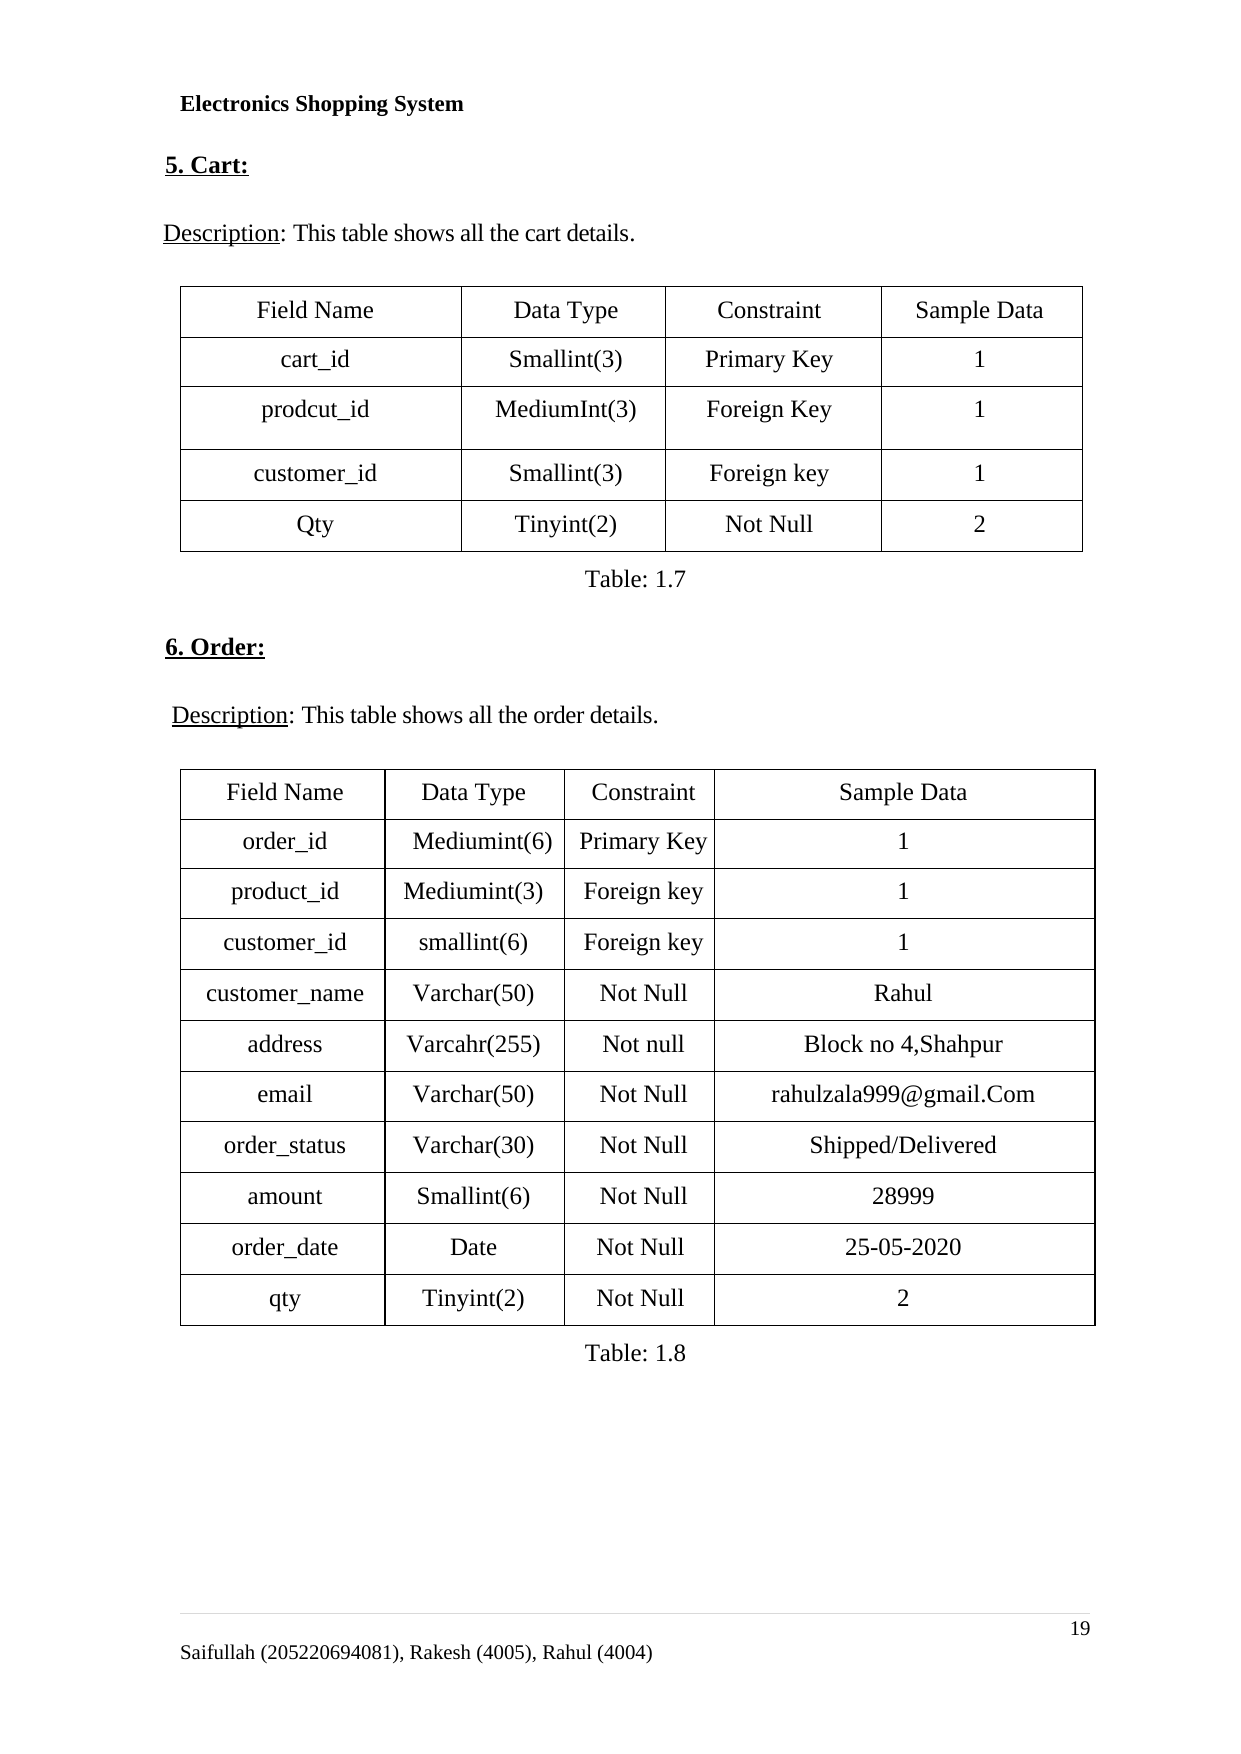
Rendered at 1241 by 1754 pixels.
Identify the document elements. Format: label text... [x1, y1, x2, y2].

text 5. Cart: [150, 150, 1090, 179]
table_cell Smallint(6) [386, 1173, 564, 1223]
table_cell email [181, 1072, 384, 1121]
table_header Data Type [386, 770, 564, 819]
table_cell Mediumint(6) [386, 820, 564, 868]
table_header Field Name [181, 287, 461, 337]
table_cell 1 [882, 338, 1082, 386]
table_cell 28999 [715, 1173, 1094, 1223]
table_cell Not Null [565, 1173, 714, 1223]
table_cell Qty [181, 501, 461, 551]
table_cell qty [181, 1275, 384, 1324]
table_cell 25-05-2020 [715, 1224, 1094, 1274]
table_cell MediumInt(3) [462, 387, 665, 449]
table_cell Rahul [715, 970, 1094, 1020]
table_cell Tinyint(2) [462, 501, 665, 551]
table_cell customer_id [181, 919, 384, 969]
table_cell amount [181, 1173, 384, 1223]
table_cell Not Null [565, 1072, 714, 1121]
table_cell Foreign key [565, 869, 714, 918]
table_cell smallint(6) [386, 919, 564, 969]
table_cell Not Null [565, 970, 714, 1020]
table_cell 1 [882, 387, 1082, 449]
table_header Constraint [565, 770, 714, 819]
table_cell Primary Key [666, 338, 881, 386]
table_cell product_id [181, 869, 384, 918]
table_cell rahulzala999@gmail.Com [715, 1072, 1094, 1121]
text Description: This table shows all the cart details. [150, 218, 1090, 247]
table_cell Mediumint(3) [386, 869, 564, 918]
table_cell Not Null [565, 1224, 714, 1274]
table_cell Foreign key [565, 919, 714, 969]
text Table: 1.8 [180, 1338, 1090, 1367]
table_cell order_status [181, 1122, 384, 1172]
table_cell prodcut_id [181, 387, 461, 449]
table_cell customer_id [181, 450, 461, 500]
table_cell Foreign key [666, 450, 881, 500]
table_cell Varcahr(255) [386, 1021, 564, 1071]
table_cell 2 [715, 1275, 1094, 1324]
table_header Sample Data [715, 770, 1094, 819]
table_cell 1 [715, 919, 1094, 969]
table_cell Not null [565, 1021, 714, 1071]
table_cell 2 [882, 501, 1082, 551]
table_header Field Name [181, 770, 384, 819]
table_header Sample Data [882, 287, 1082, 337]
table_cell Block no 4,Shahpur [715, 1021, 1094, 1071]
table_header Data Type [462, 287, 665, 337]
table_cell Varchar(30) [386, 1122, 564, 1172]
table_cell Smallint(3) [462, 450, 665, 500]
table_cell Not Null [666, 501, 881, 551]
table_cell cart_id [181, 338, 461, 386]
text Table: 1.7 [180, 564, 1090, 593]
table_cell Varchar(50) [386, 1072, 564, 1121]
table_cell 1 [882, 450, 1082, 500]
table_cell Tinyint(2) [386, 1275, 564, 1324]
table_cell 1 [715, 869, 1094, 918]
table_header Constraint [666, 287, 881, 337]
table_cell address [181, 1021, 384, 1071]
text Description: This table shows all the order details. [150, 700, 1090, 729]
table_cell customer_name [181, 970, 384, 1020]
text 6. Order: [150, 632, 1090, 661]
table_cell Not Null [565, 1122, 714, 1172]
table_cell Smallint(3) [462, 338, 665, 386]
table_cell Primary Key [565, 820, 714, 868]
table_cell order_date [181, 1224, 384, 1274]
table_cell Not Null [565, 1275, 714, 1324]
table_cell 1 [715, 820, 1094, 868]
table_cell Varchar(50) [386, 970, 564, 1020]
table_cell order_id [181, 820, 384, 868]
table_cell Shipped/Delivered [715, 1122, 1094, 1172]
table_cell Foreign Key [666, 387, 881, 449]
table_cell Date [386, 1224, 564, 1274]
